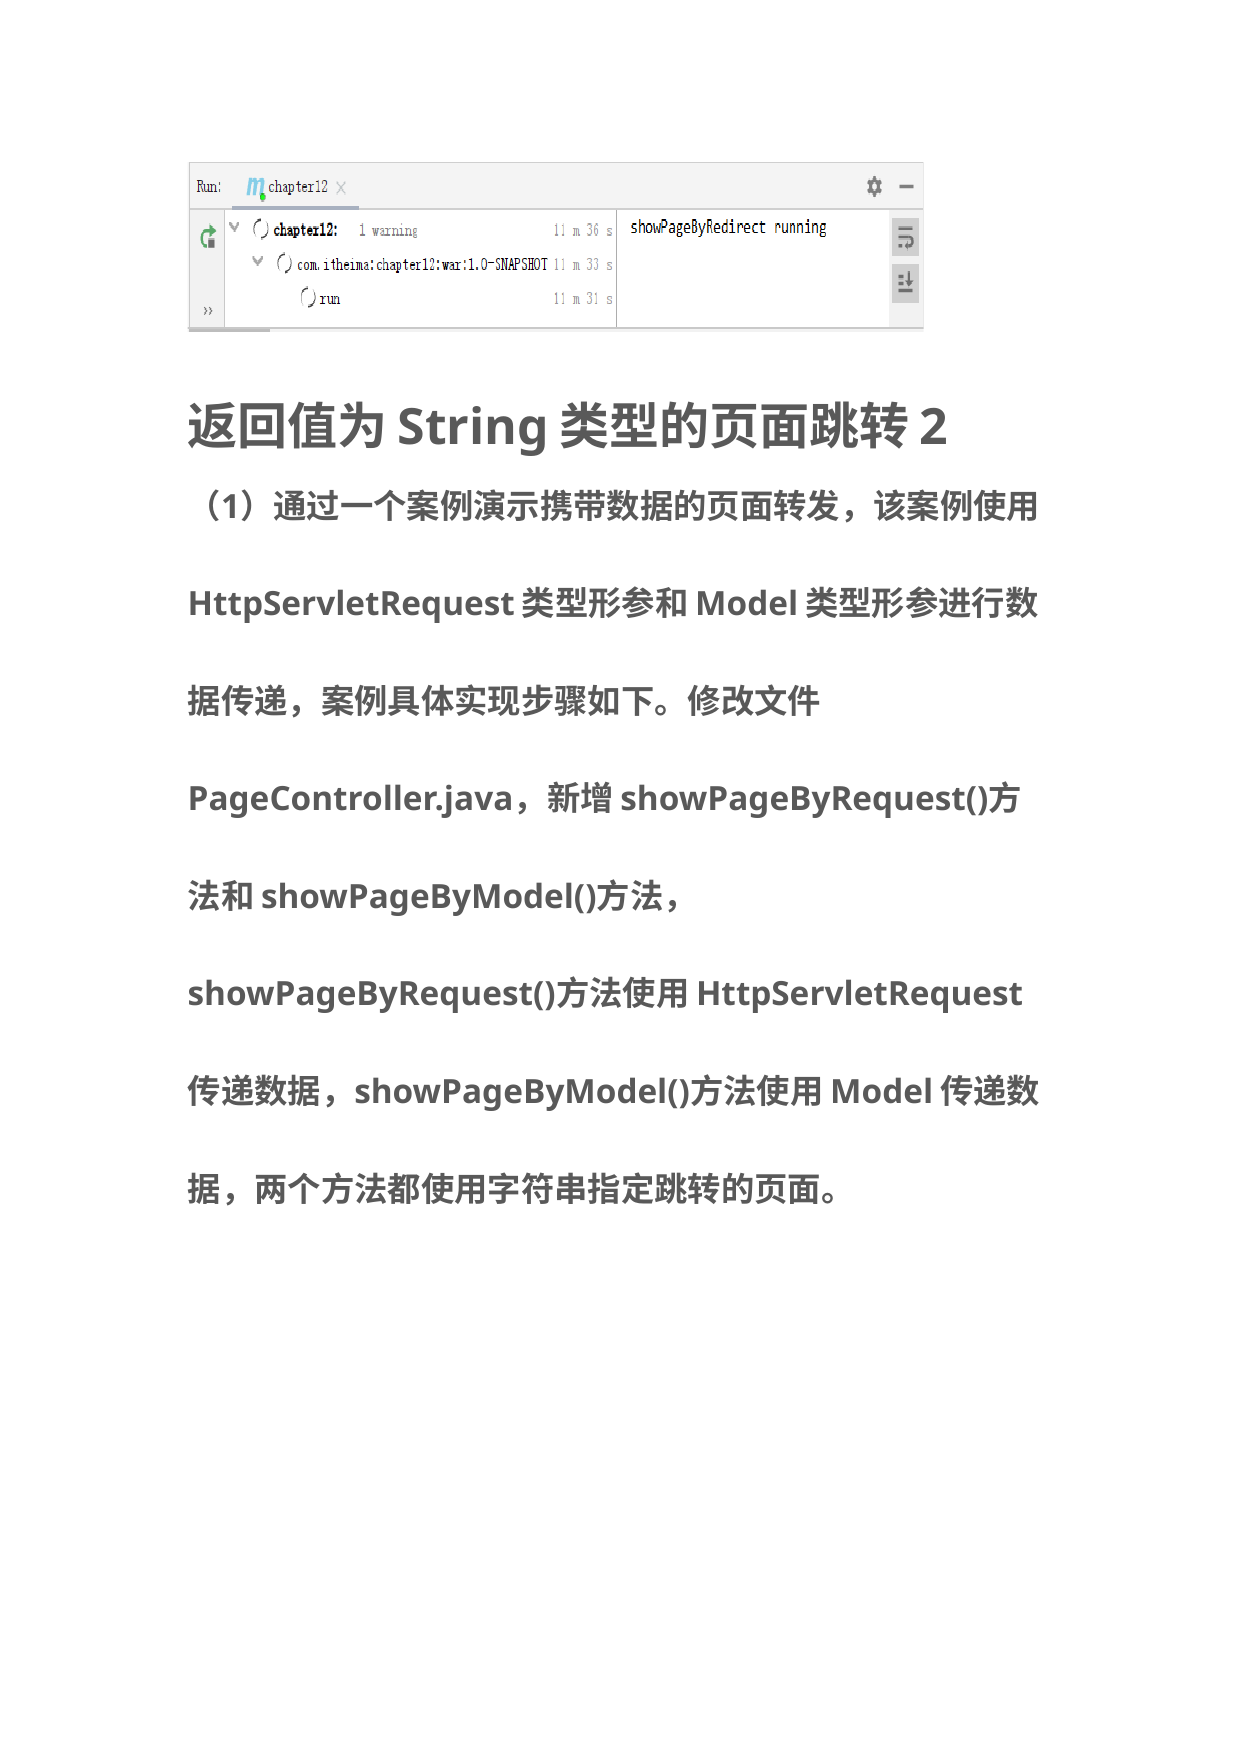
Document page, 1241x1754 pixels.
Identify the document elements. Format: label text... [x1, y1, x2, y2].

picture [187, 162, 924, 332]
text 返回值为String类型的页面跳转2 [187, 374, 1053, 471]
text （1）通过一个案例演示携带数据的页面转发，该案例使用HttpServletRequest类型形参和Model类型形参进行数据传递，案例具体实现步骤如下。修改文件PageController.java，新增showPageByRequest()方法和showPageByModel()方法，showPageByRequest()方法使用HttpServletRequest传递数据，showPageByModel()方法使用Model传递数据，两个方法都使用字符串指定跳转的页面。 [187, 471, 1053, 1219]
